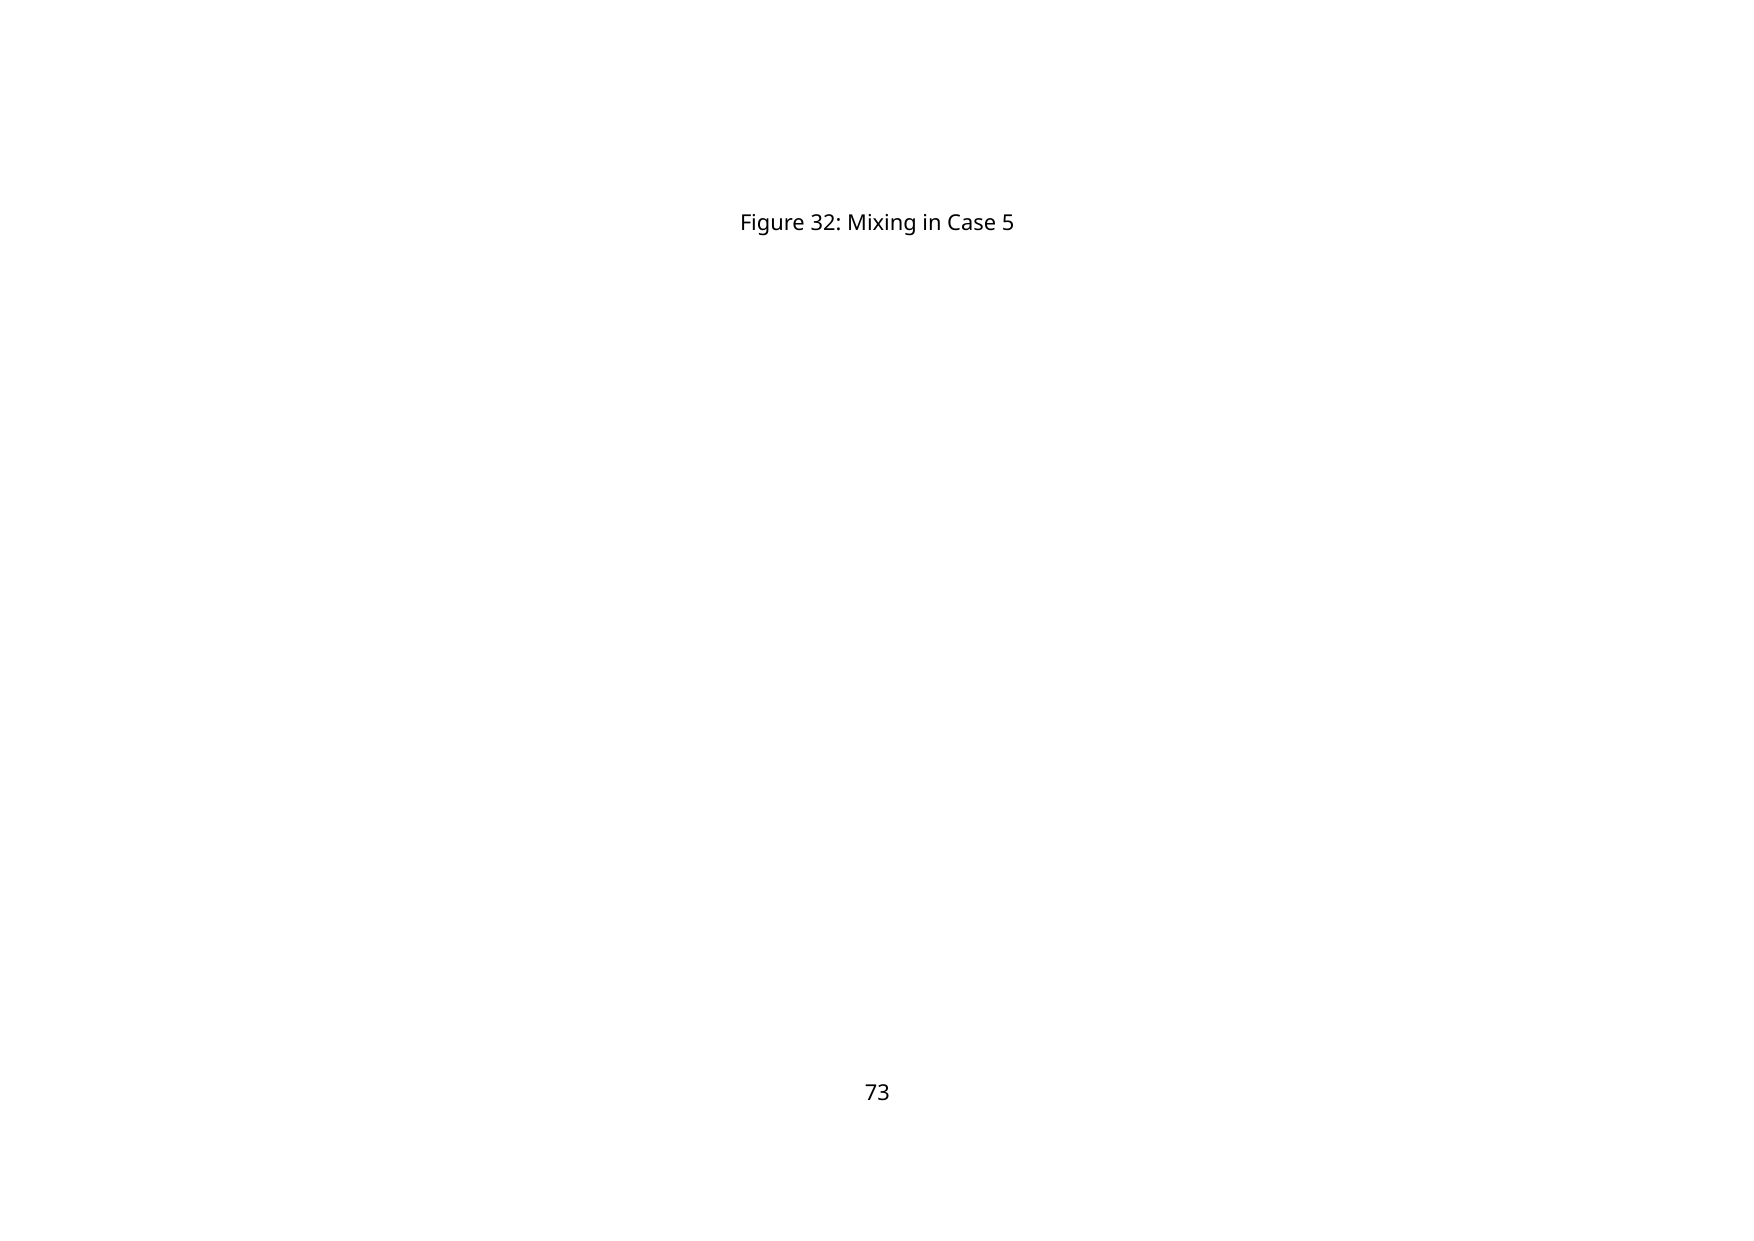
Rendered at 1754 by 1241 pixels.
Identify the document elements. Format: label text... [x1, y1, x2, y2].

subtitle Figure 32: Mixing in Case 5 [177, 207, 1577, 237]
